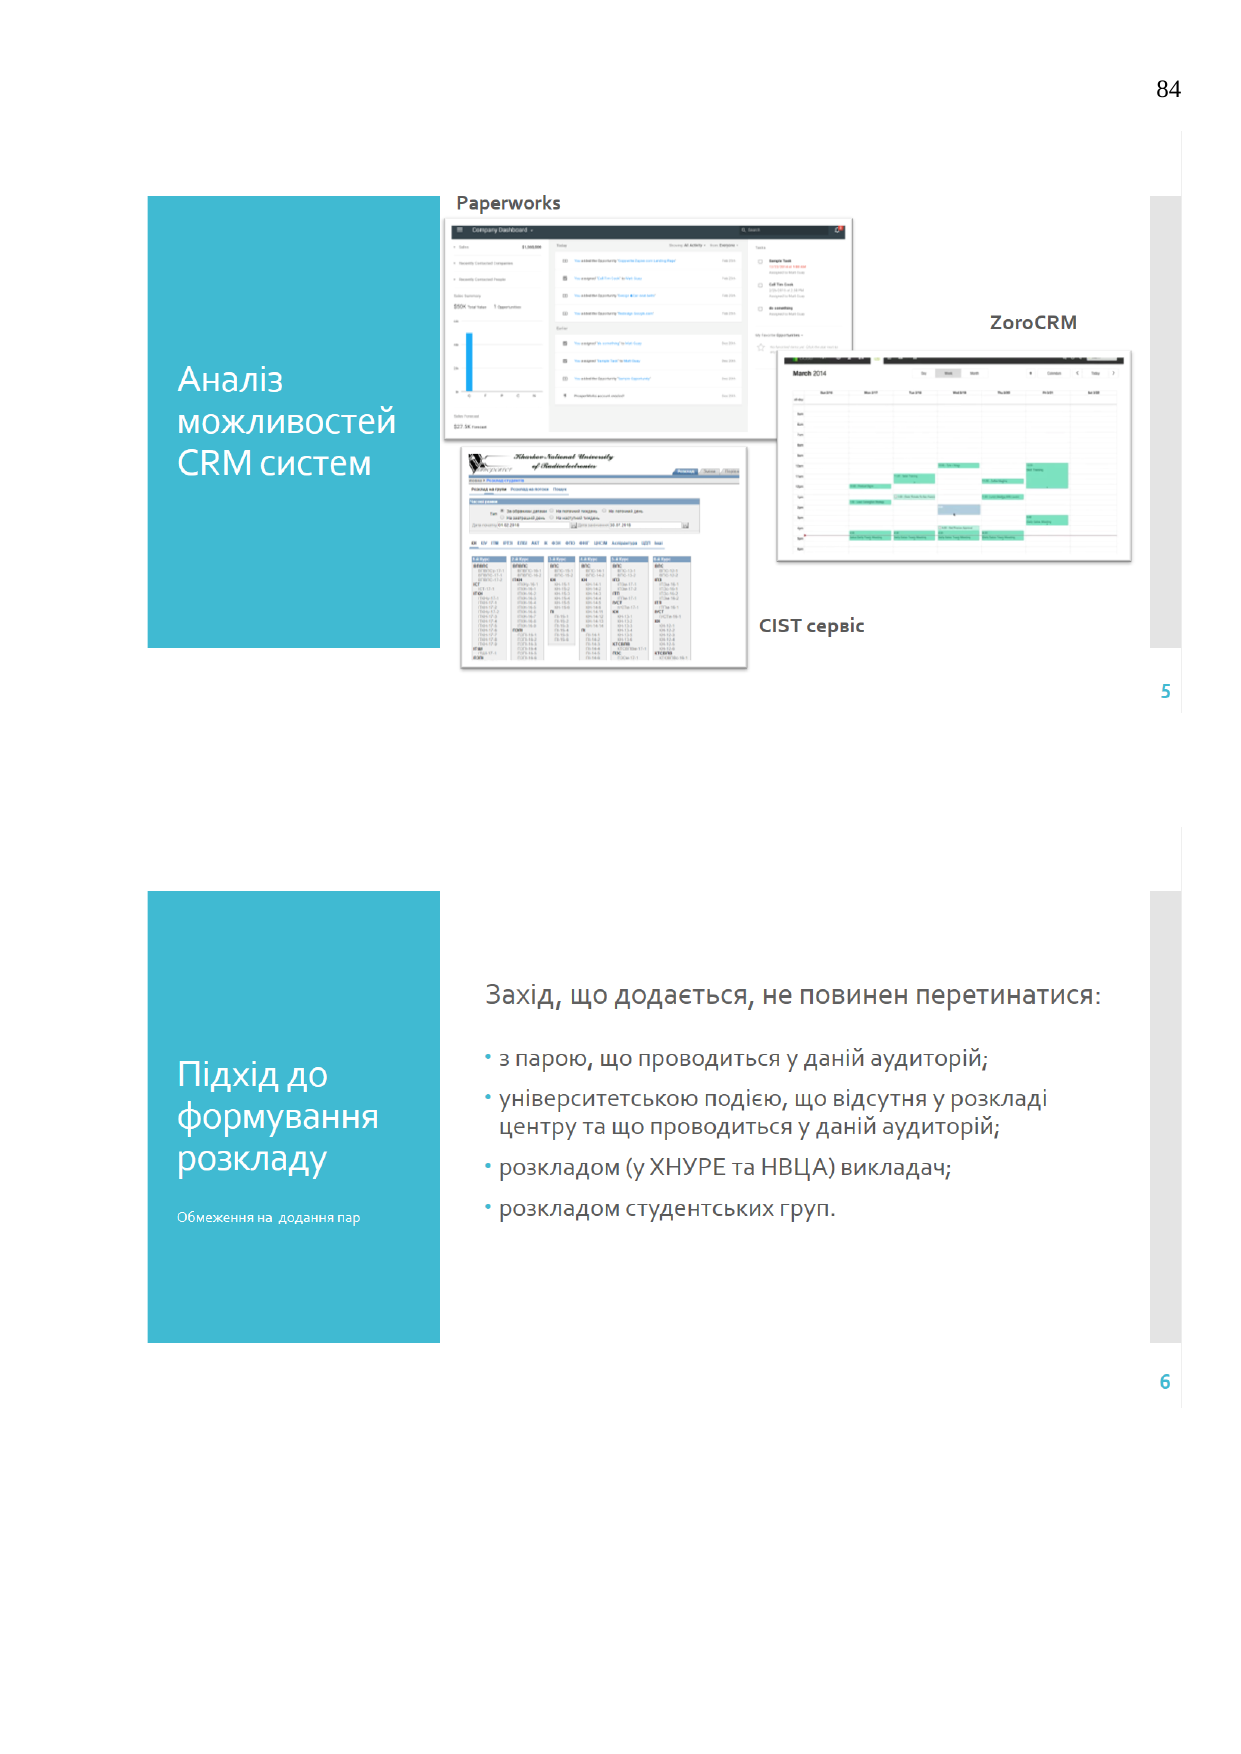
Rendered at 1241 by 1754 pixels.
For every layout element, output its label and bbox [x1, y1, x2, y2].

picture [147, 131, 1182, 713]
picture [147, 827, 1182, 1408]
